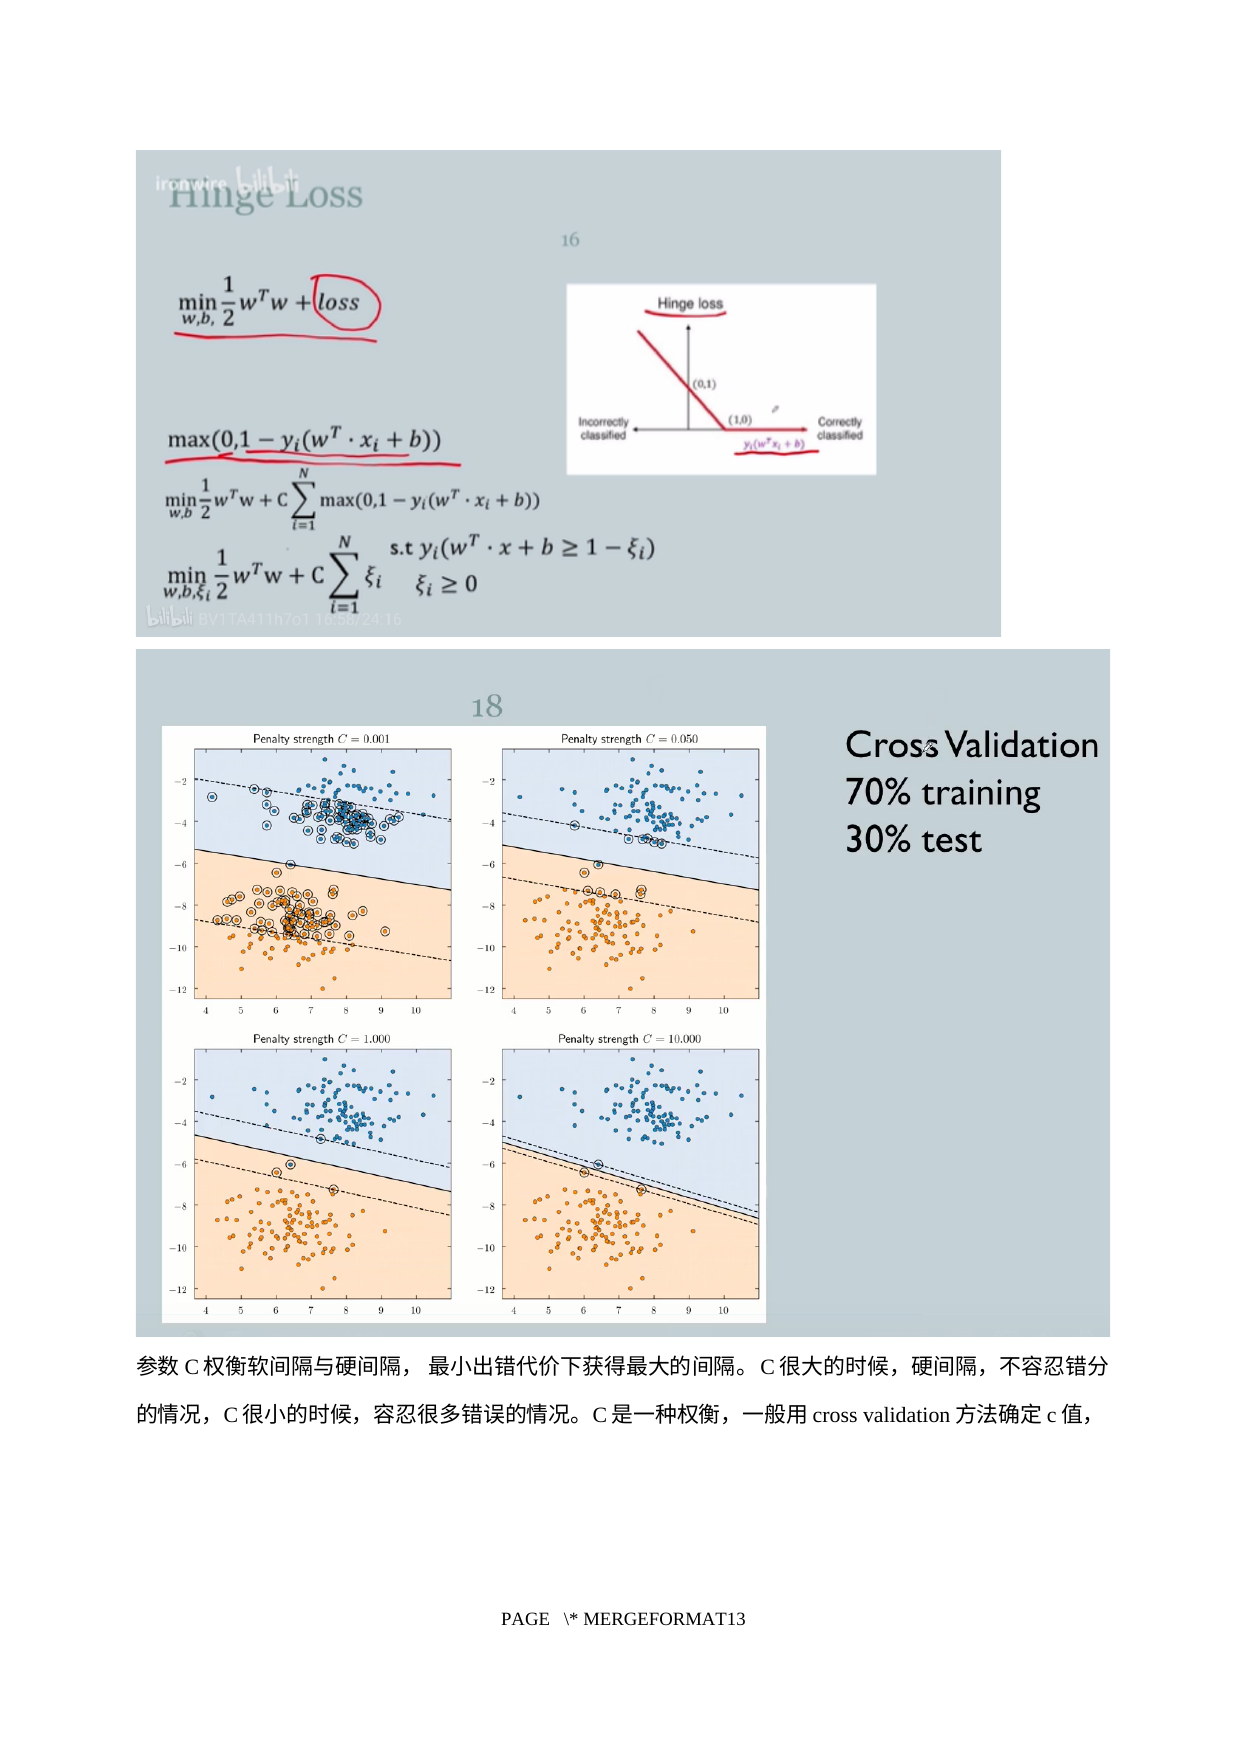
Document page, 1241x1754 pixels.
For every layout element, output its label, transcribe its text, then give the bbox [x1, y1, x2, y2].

text 参数C权衡软间隔与硬间隔， 最小出错代价下获得最大的间隔。C很大的时候，硬间隔，不容忍错分的情况，C很小的时候，容忍很多错误的情况。C是一种权衡，一般用cross validation方法确定c值， [136, 1349, 1110, 1428]
picture [135, 150, 1002, 637]
picture [135, 649, 1111, 1337]
